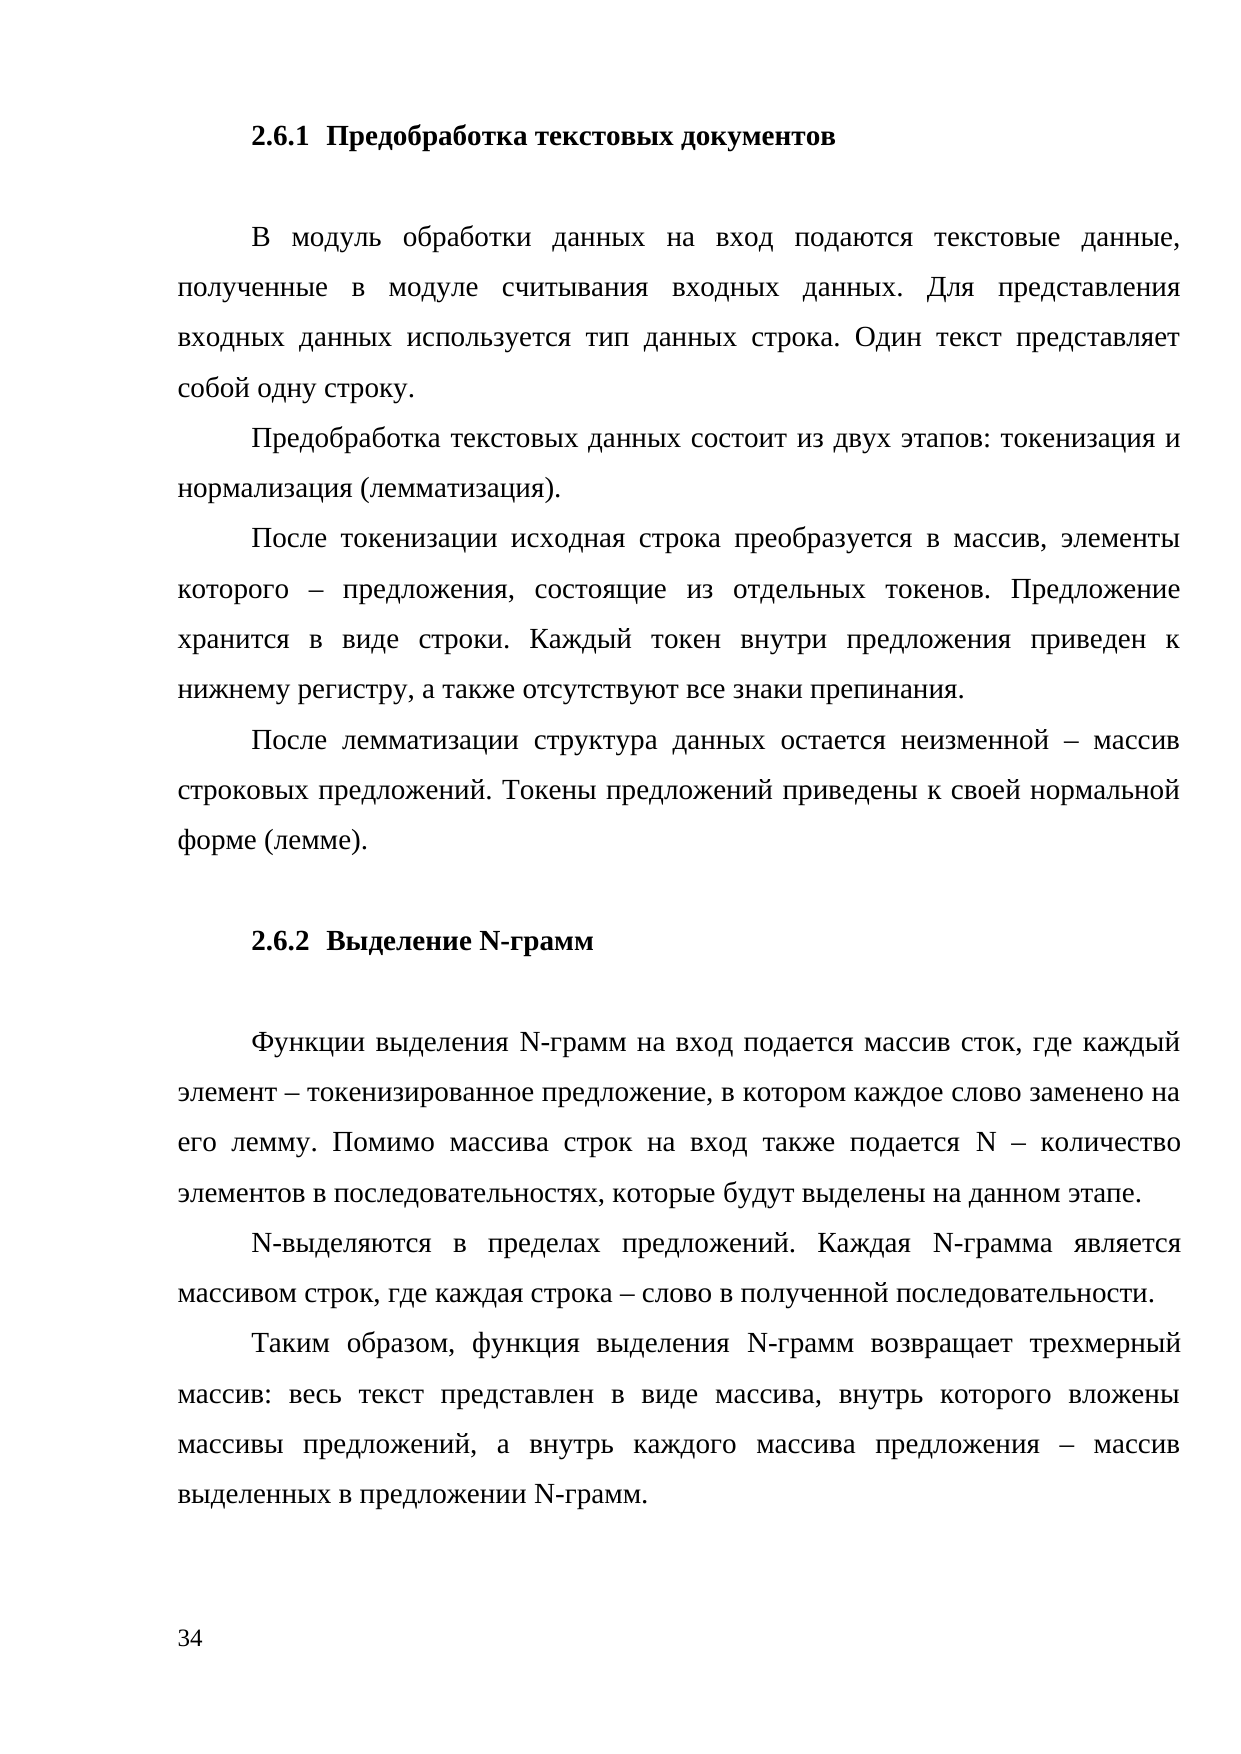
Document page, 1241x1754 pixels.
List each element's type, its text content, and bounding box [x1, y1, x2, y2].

text Функции выделения N-грамм на вход подается массив сток, где каждый элемент – токенизированное предложение, в котором каждое слово заменено на его лемму. Помимо массива строк на вход также подается N – количество элементов в последовательностях, которые будут выделены на данном этапе. [177, 1024, 1181, 1208]
text После лемматизации структура данных остается неизменной – массив строковых предложений. Токены предложений приведены к своей нормальной форме (лемме). [177, 722, 1181, 856]
text После токенизации исходная строка преобразуется в массив, элементы которого – предложения, состоящие из отдельных токенов. Предложение хранится в виде строки. Каждый токен внутри предложения приведен к нижнему регистру, а также отсутствуют все знаки препинания. [177, 521, 1181, 705]
subtitle Предобработка текстовых документов [251, 118, 1181, 152]
text Таким образом, функция выделения N-грамм возвращает трехмерный массив: весь текст представлен в виде массива, внутрь которого вложены массивы предложений, а внутрь каждого массива предложения – массив выделенных в предложении N-грамм. [177, 1326, 1181, 1510]
subtitle Выделение N-грамм [251, 923, 1181, 957]
text Предобработка текстовых данных состоит из двух этапов: токенизация и нормализация (лемматизация). [177, 420, 1181, 504]
text В модуль обработки данных на вход подаются текстовые данные, полученные в модуле считывания входных данных. Для представления входных данных используется тип данных строка. Один текст представляет собой одну строку. [177, 219, 1181, 403]
text N-выделяются в пределах предложений. Каждая N-грамма является массивом строк, где каждая строка – слово в полученной последовательности. [177, 1225, 1181, 1309]
